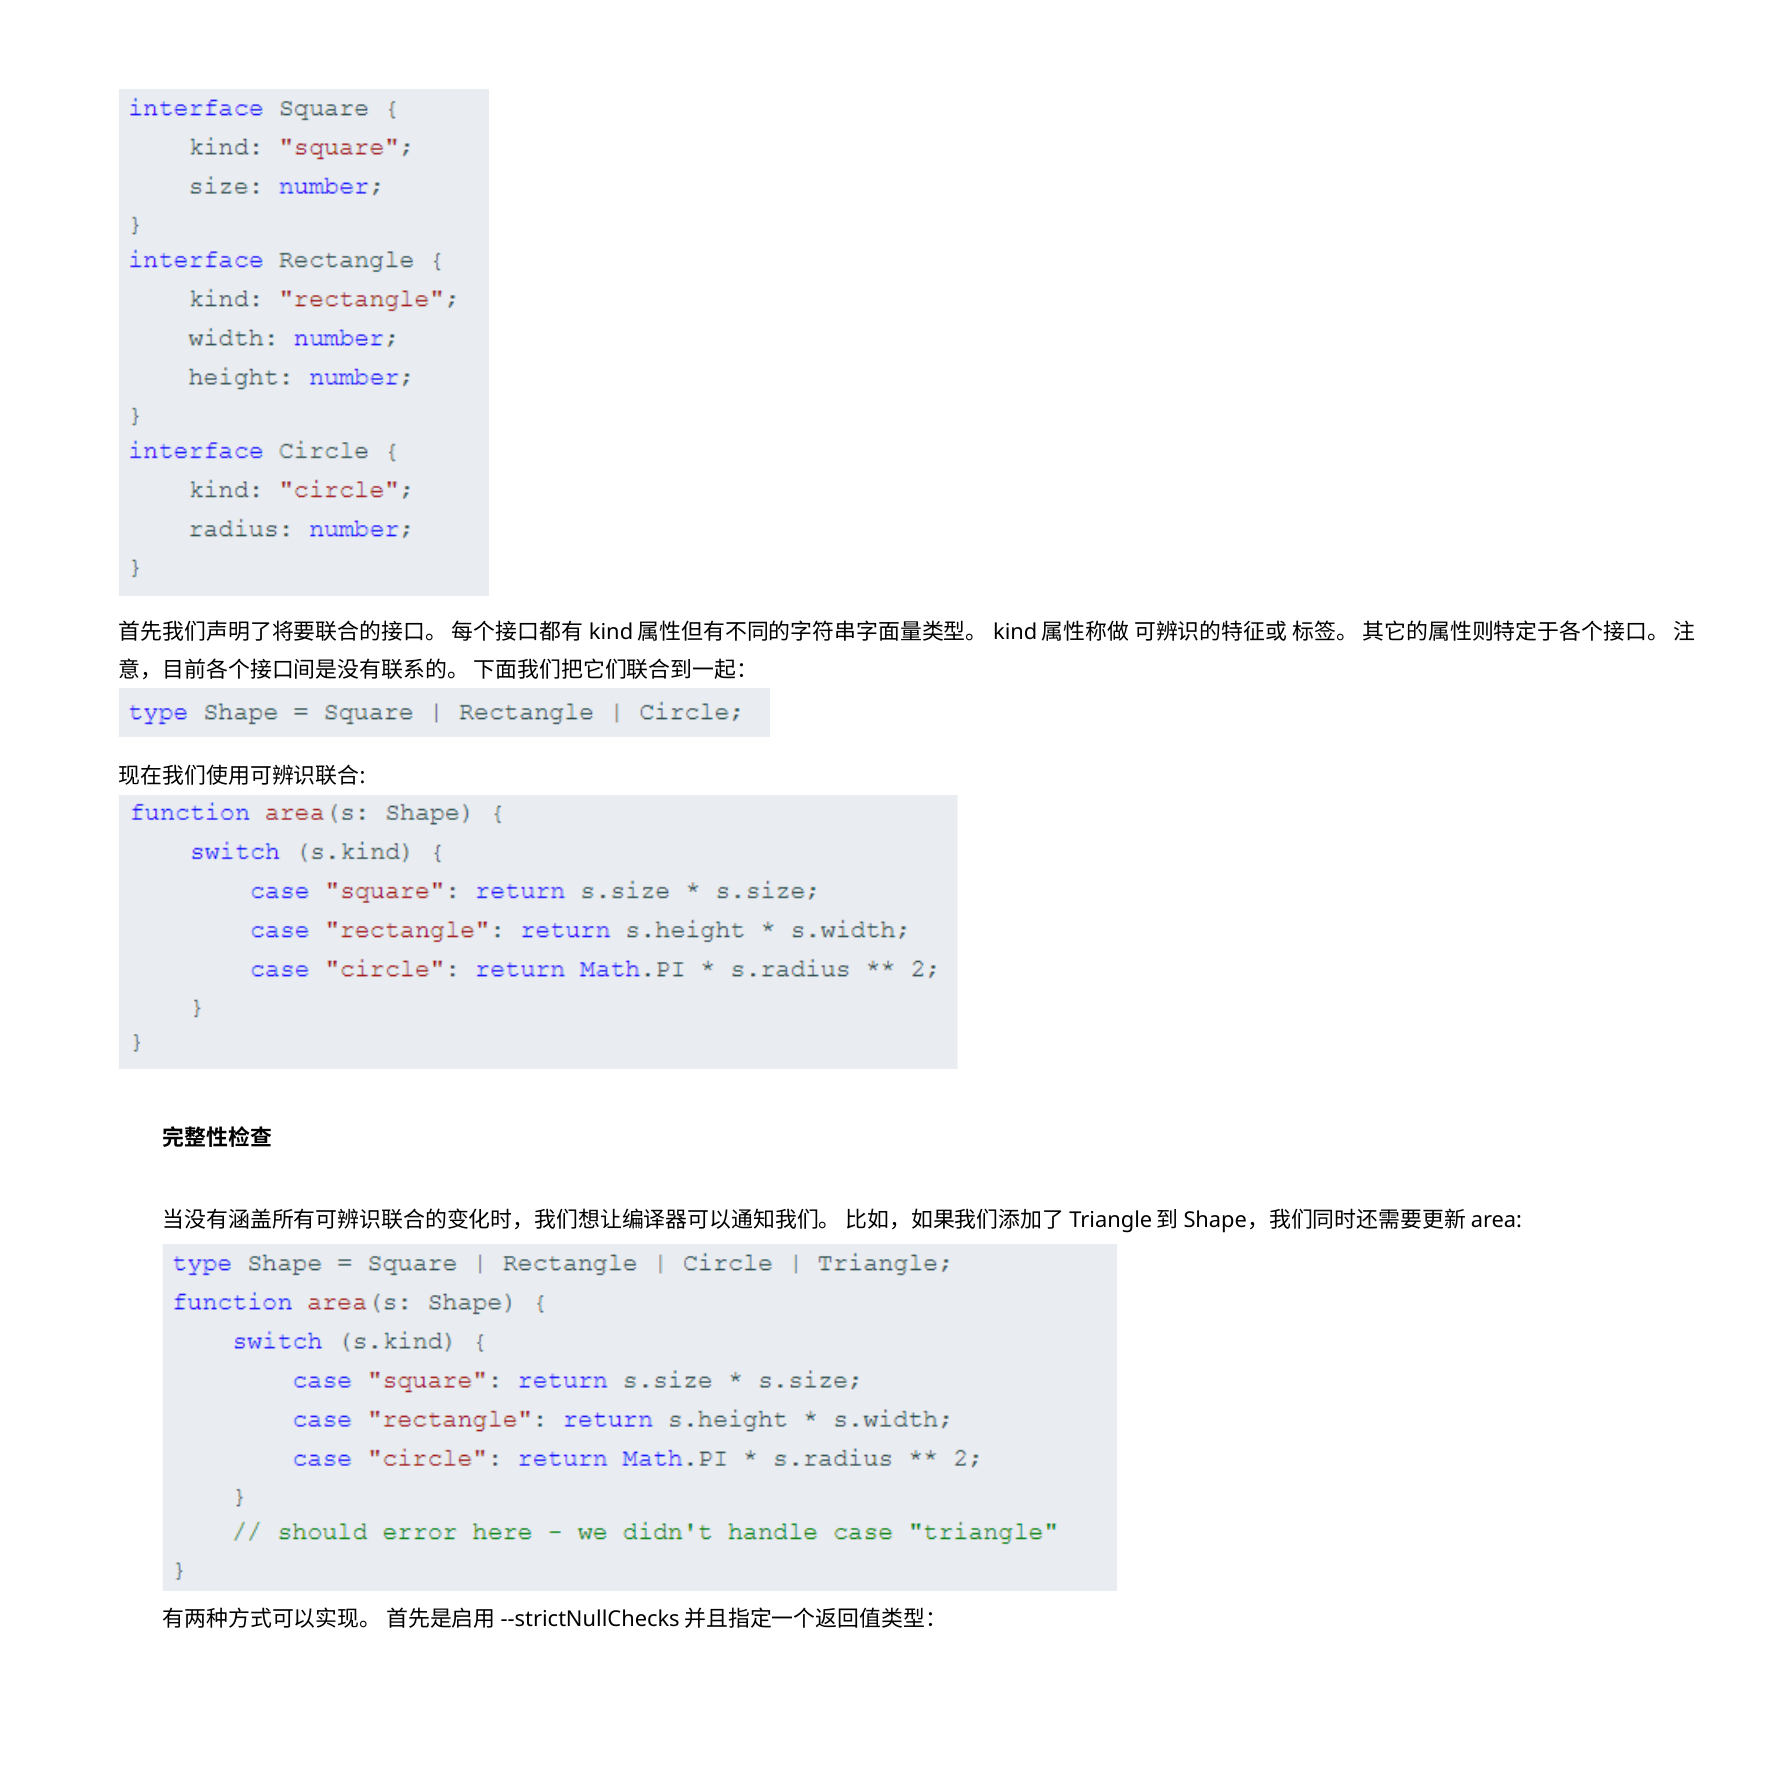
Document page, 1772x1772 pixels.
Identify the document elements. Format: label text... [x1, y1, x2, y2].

subtitle 完整性检查 [119, 1119, 1697, 1152]
text 当没有涵盖所有可辨识联合的变化时，我们想让编译器可以通知我们。 比如，如果我们添加了 Triangle到 Shape，我们同时还需要更新 area: [75, 1202, 1697, 1234]
text 首先我们声明了将要联合的接口。 每个接口都有 kind属性但有不同的字符串字面量类型。 kind属性称做 可辨识的特征或 标签。 其它的属性则特定于各个接口。 注意，目前各个接口间是没有联系的。 下面我们把它们联合到一起： [119, 614, 1697, 684]
text 有两种方式可以实现。 首先是启用 --strictNullChecks并且指定一个返回值类型： [75, 1601, 1697, 1633]
picture [118, 795, 958, 1069]
picture [118, 688, 771, 737]
picture [162, 1244, 1118, 1591]
text 现在我们使用可辨识联合: [75, 758, 1697, 790]
picture [118, 89, 489, 596]
